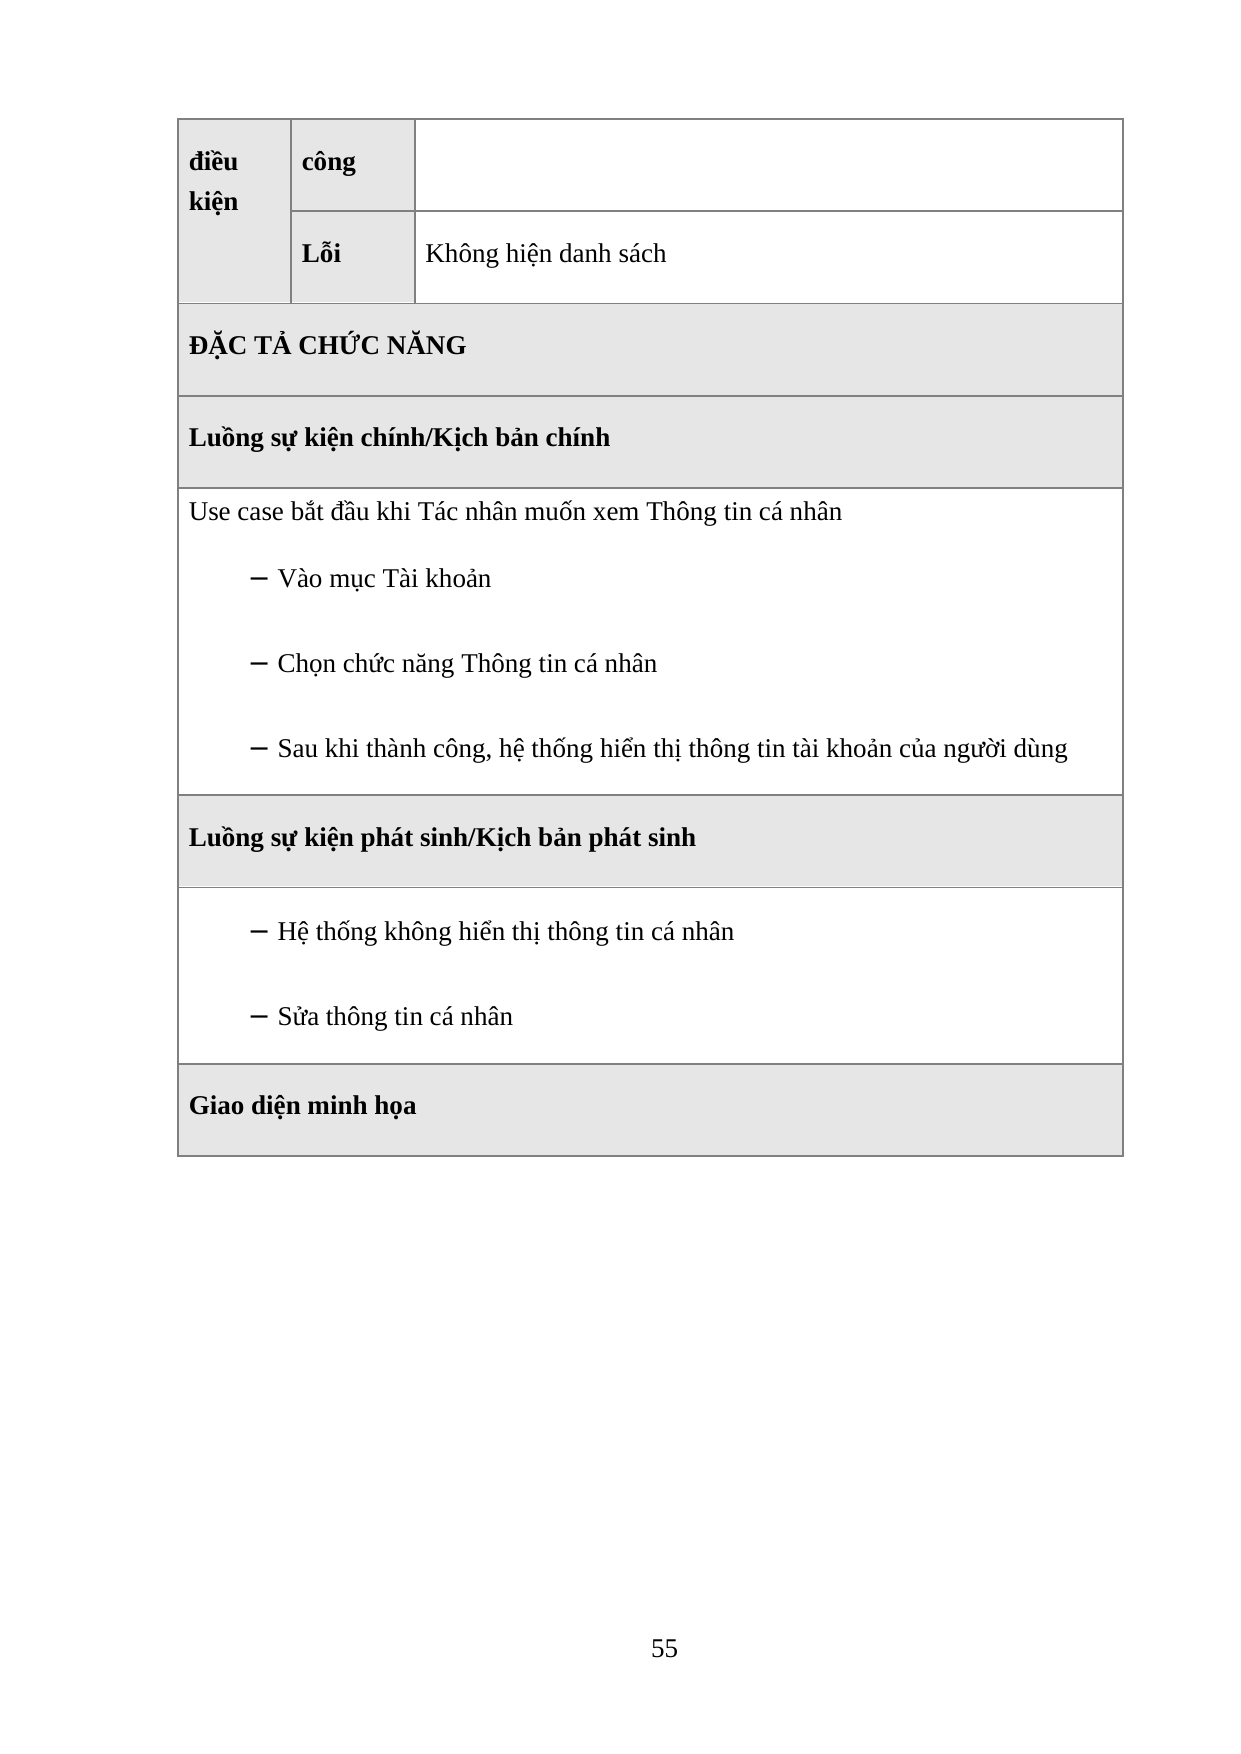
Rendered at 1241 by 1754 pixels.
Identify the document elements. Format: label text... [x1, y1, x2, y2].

table_cell Thành công [292, 120, 414, 210]
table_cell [416, 120, 1122, 210]
table_cell Luồng sự kiện phát sinh/Kịch bản phát sinh [179, 796, 1122, 886]
table_cell ĐẶC TẢ CHỨC NĂNG [179, 304, 1122, 395]
table_cell Hậu điều kiện [179, 120, 290, 302]
table_cell Luồng sự kiện chính/Kịch bản chính [179, 397, 1122, 487]
table_cell Use case bắt đầu khi Tác nhân muốn xem Thông tin cá nhân Vào mục Tài khoản Chọn chức năng Thông tin cá nhân Sau khi thành công, hệ thống hiển thị thông tin tài khoản của người dùng [179, 489, 1122, 794]
table_cell Hệ thống không hiển thị thông tin cá nhân Sửa thông tin cá nhân [179, 888, 1122, 1063]
table_cell Không hiện danh sách [416, 212, 1122, 302]
table_cell Giao diện minh họa [179, 1065, 1122, 1155]
table_cell Lỗi [292, 212, 414, 302]
